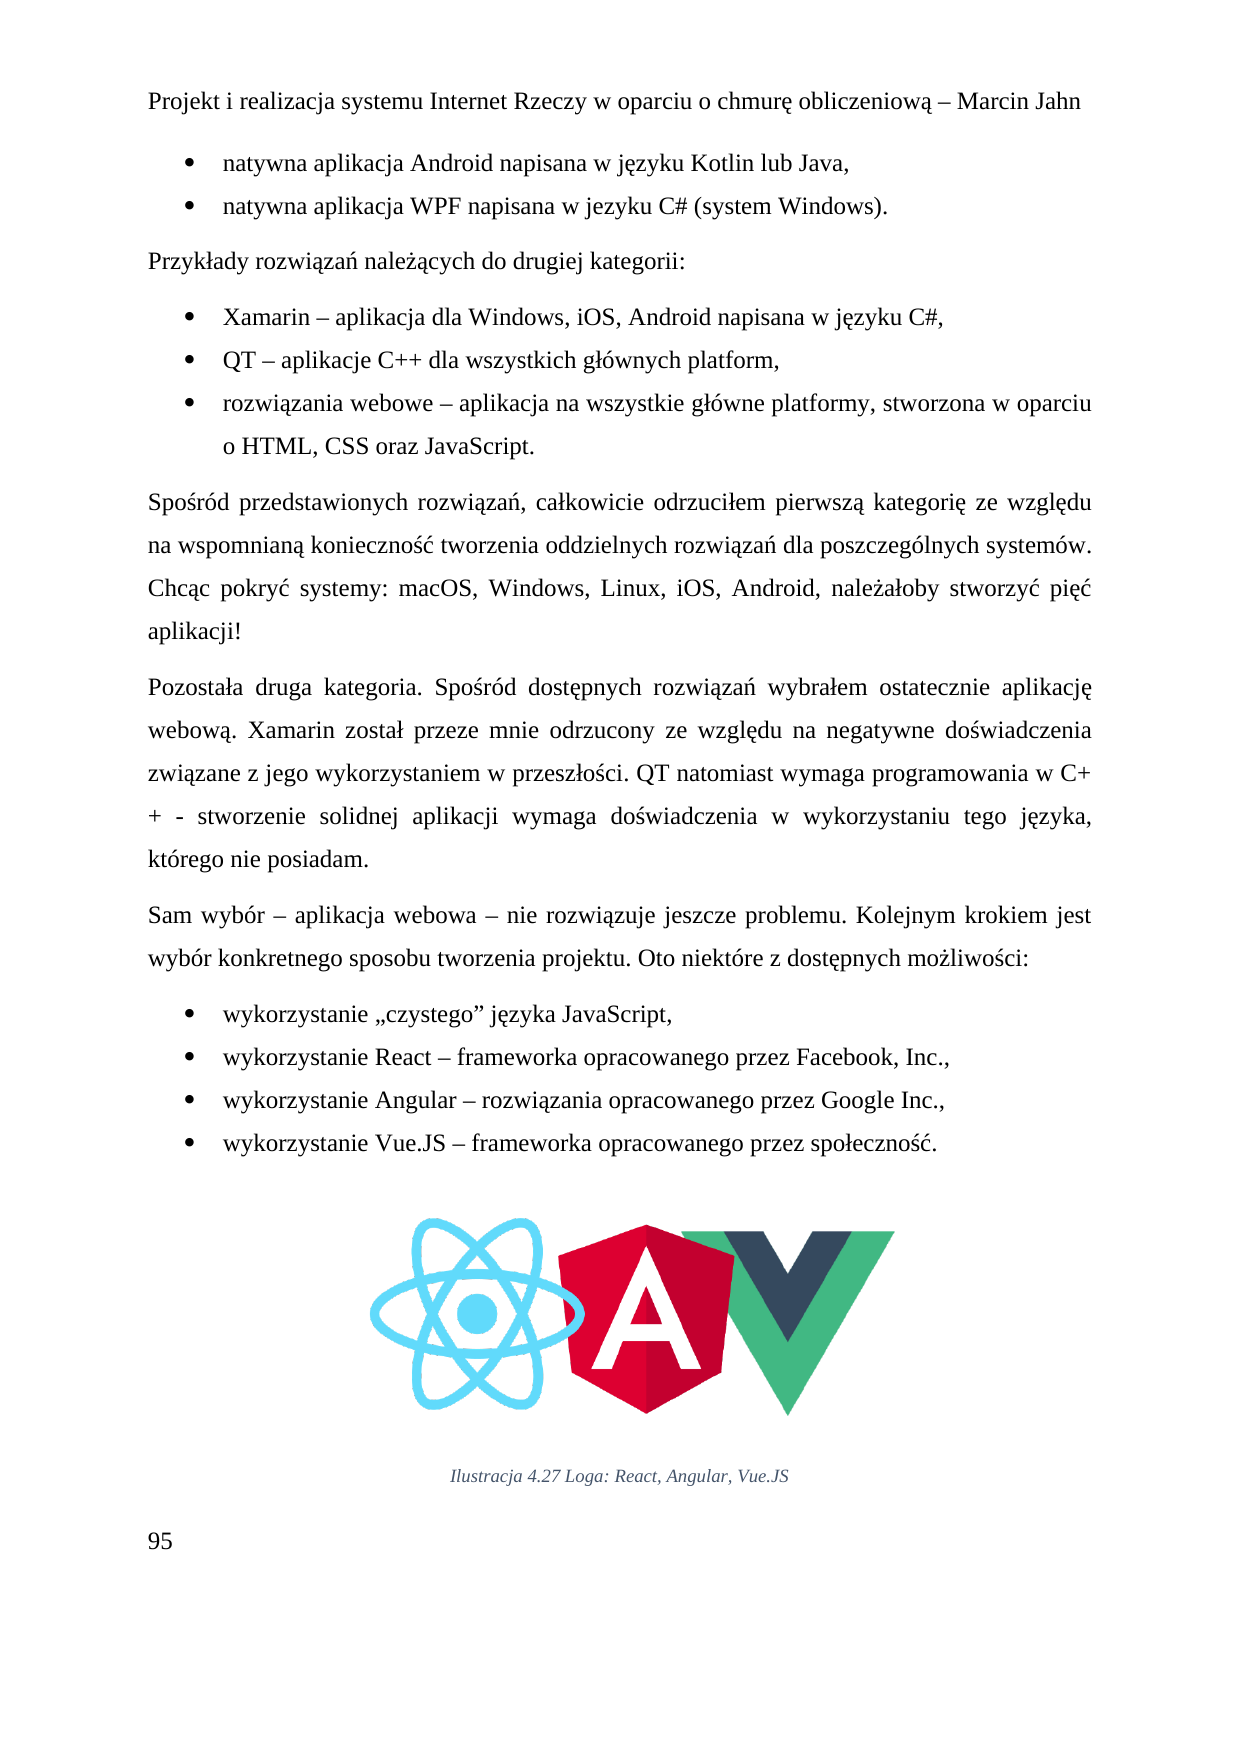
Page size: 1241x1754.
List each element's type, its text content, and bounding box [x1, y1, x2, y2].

list rozwiązania webowe – aplikacja na wszystkie główne platformy, stworzona w oparciu o HTML, CSS oraz JavaScript. [185, 388, 1093, 460]
list QT – aplikacje C++ dla wszystkich głównych platform, [185, 345, 1093, 374]
picture [292, 1183, 948, 1439]
text Przykłady rozwiązań należących do drugiej kategorii: [148, 246, 1093, 275]
text Sam wybór – aplikacja webowa – nie rozwiązuje jeszcze problemu. Kolejnym krokiem jest wybór konkretnego sposobu tworzenia projektu. Oto niektóre z dostępnych możliwości: [148, 900, 1093, 972]
text Pozostała druga kategoria. Spośród dostępnych rozwiązań wybrałem ostatecznie aplikację webową. Xamarin został przeze mnie odrzucony ze względu na negatywne doświadczenia związane z jego wykorzystaniem w przeszłości. QT natomiast wymaga programowania w C++ - stworzenie solidnej aplikacji wymaga doświadczenia w wykorzystaniu tego języka, którego nie posiadam. [148, 672, 1093, 873]
list wykorzystanie „czystego” języka JavaScript, [185, 999, 1093, 1028]
list wykorzystanie Vue.JS – frameworka opracowanego przez społeczność. [185, 1128, 1093, 1157]
text Spośród przedstawionych rozwiązań, całkowicie odrzuciłem pierwszą kategorię ze względu na wspomnianą konieczność tworzenia oddzielnych rozwiązań dla poszczególnych systemów. Chcąc pokryć systemy: macOS, Windows, Linux, iOS, Android, należałoby stworzyć pięć aplikacji! [148, 487, 1093, 645]
list Xamarin – aplikacja dla Windows, iOS, Android napisana w języku C#, [185, 302, 1093, 331]
list natywna aplikacja Android napisana w języku Kotlin lub Java, [185, 148, 1093, 176]
list wykorzystanie React – frameworka opracowanego przez Facebook, Inc., [185, 1042, 1093, 1071]
list natywna aplikacja WPF napisana w jezyku C# (system Windows). [185, 191, 1093, 219]
list wykorzystanie Angular – rozwiązania opracowanego przez Google Inc., [185, 1085, 1093, 1114]
